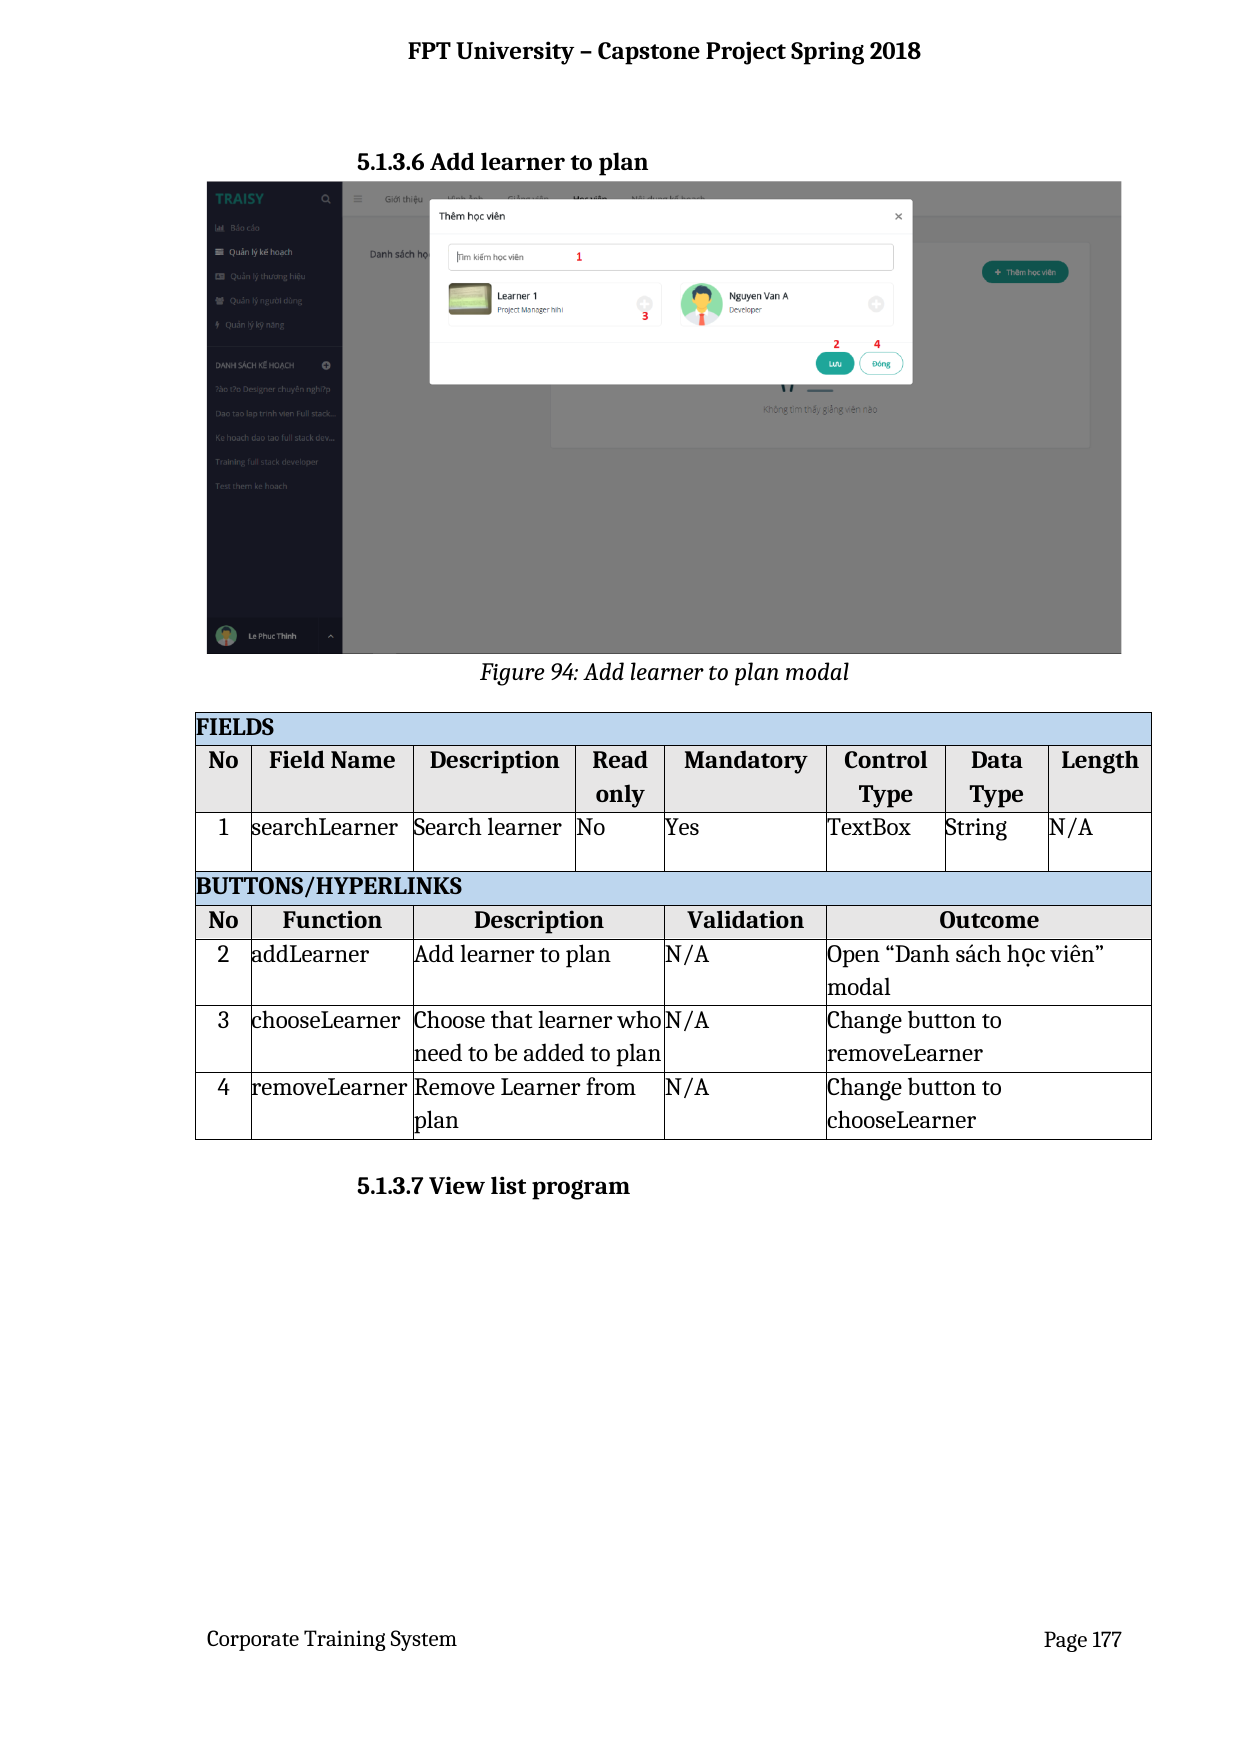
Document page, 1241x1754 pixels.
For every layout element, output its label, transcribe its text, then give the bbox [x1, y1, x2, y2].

subtitle 5.1.3.7 View list program [357, 1172, 1124, 1200]
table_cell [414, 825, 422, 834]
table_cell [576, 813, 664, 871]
subtitle 5.1.3.6 Add learner to plan [357, 148, 1124, 176]
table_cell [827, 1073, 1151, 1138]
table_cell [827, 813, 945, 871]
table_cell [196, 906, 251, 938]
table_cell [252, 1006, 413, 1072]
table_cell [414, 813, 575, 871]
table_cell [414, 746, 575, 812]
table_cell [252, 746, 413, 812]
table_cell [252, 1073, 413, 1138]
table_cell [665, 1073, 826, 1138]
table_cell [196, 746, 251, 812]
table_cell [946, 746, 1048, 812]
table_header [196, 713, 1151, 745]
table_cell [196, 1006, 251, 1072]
picture [206, 181, 1122, 654]
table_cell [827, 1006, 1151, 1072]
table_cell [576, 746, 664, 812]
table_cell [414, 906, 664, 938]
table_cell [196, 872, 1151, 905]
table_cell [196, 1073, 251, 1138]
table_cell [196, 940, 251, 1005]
text Figure 94: Add learner to plan modal [207, 658, 1122, 687]
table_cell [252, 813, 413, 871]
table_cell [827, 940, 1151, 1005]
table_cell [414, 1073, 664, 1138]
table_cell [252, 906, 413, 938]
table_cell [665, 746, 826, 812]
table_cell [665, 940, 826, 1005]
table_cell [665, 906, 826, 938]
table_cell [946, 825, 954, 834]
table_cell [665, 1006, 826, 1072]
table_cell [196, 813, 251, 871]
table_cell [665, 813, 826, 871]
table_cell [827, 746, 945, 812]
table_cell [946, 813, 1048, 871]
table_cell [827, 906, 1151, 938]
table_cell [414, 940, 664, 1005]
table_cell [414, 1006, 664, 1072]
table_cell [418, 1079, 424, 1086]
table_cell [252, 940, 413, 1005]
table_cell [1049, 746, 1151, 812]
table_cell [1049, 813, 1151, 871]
